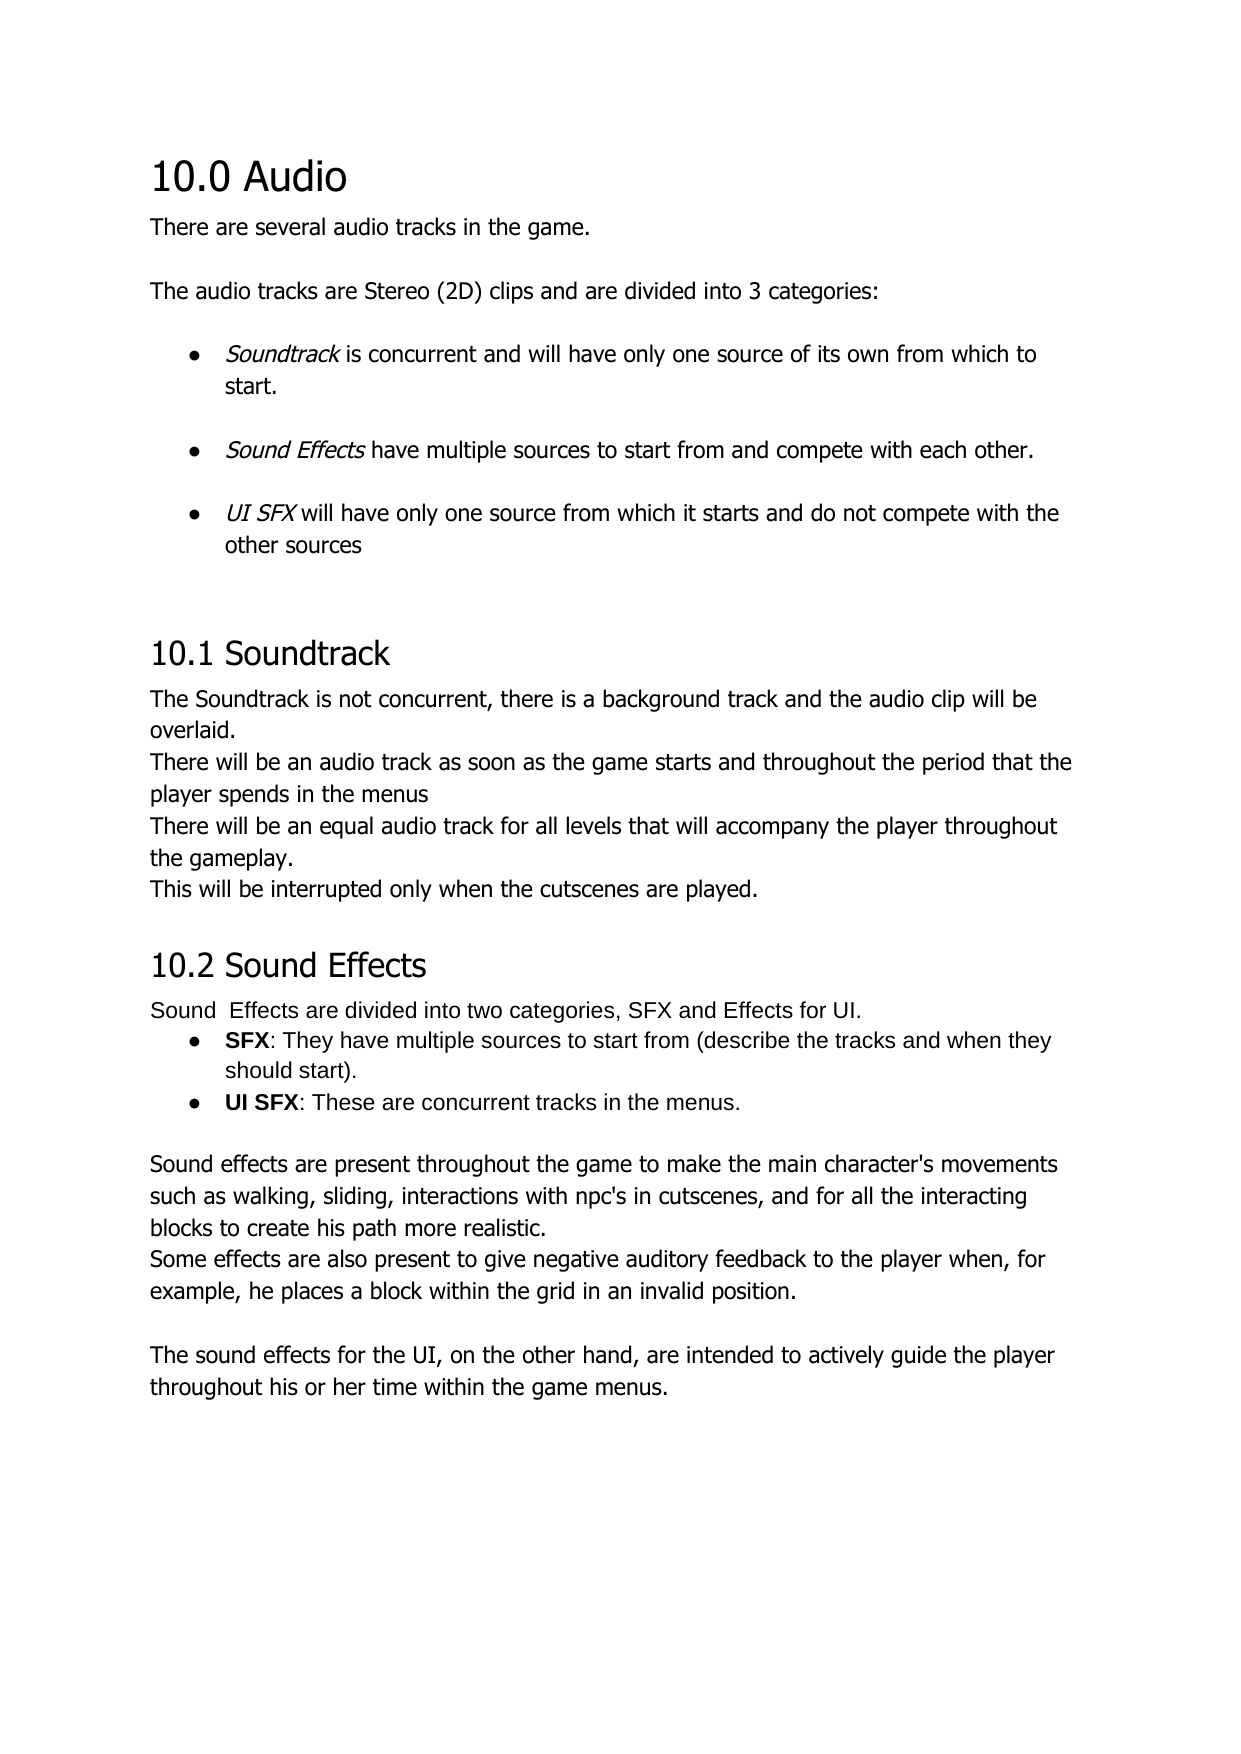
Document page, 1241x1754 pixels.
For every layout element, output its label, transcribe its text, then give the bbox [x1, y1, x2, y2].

text The Soundtrack is not concurrent, there is a background track and the audio clip will be overlaid. [150, 684, 1090, 744]
text There will be an audio track as soon as the game starts and throughout the period that the player spends in the menus [150, 748, 1090, 807]
subtitle 10.2 Sound Effects [150, 944, 1090, 984]
subtitle 10.0 Audio [150, 150, 1090, 200]
text The audio tracks are Stereo (2D) clips and are divided into 3 categories: [150, 276, 1090, 304]
list Soundtrack is concurrent and will have only one source of its own from which to start. [187, 340, 1090, 399]
text There are several audio tracks in the game. [150, 213, 1090, 241]
text Sound effects are present throughout the game to make the main character's movements such as walking, sliding, interactions with npc's in cutscenes, and for all the interacting blocks to create his path more realistic. [150, 1150, 1090, 1241]
text This will be interrupted only when the cutscenes are played. [150, 875, 1090, 903]
text Sound Effects are divided into two categories, SFX and Effects for UI. [150, 997, 1090, 1023]
text The sound effects for the UI, on the other hand, are intended to actively guide the player throughout his or her time within the game menus. [150, 1340, 1090, 1400]
list SFX: They have multiple sources to start from (describe the tracks and when they should start). [187, 1027, 1090, 1084]
list UI SFX: These are concurrent tracks in the menus. [187, 1087, 1090, 1115]
subtitle 10.1 Soundtrack [150, 632, 1090, 672]
text Some effects are also present to give negative auditory feedback to the player when, for example, he places a block within the grid in an invalid position. [150, 1245, 1090, 1304]
list Sound Effects have multiple sources to start from and compete with each other. [187, 435, 1090, 463]
list UI SFX will have only one source from which it starts and do not compete with the other sources [187, 499, 1090, 558]
text There will be an equal audio track for all levels that will accompany the player throughout the gameplay. [150, 811, 1090, 871]
